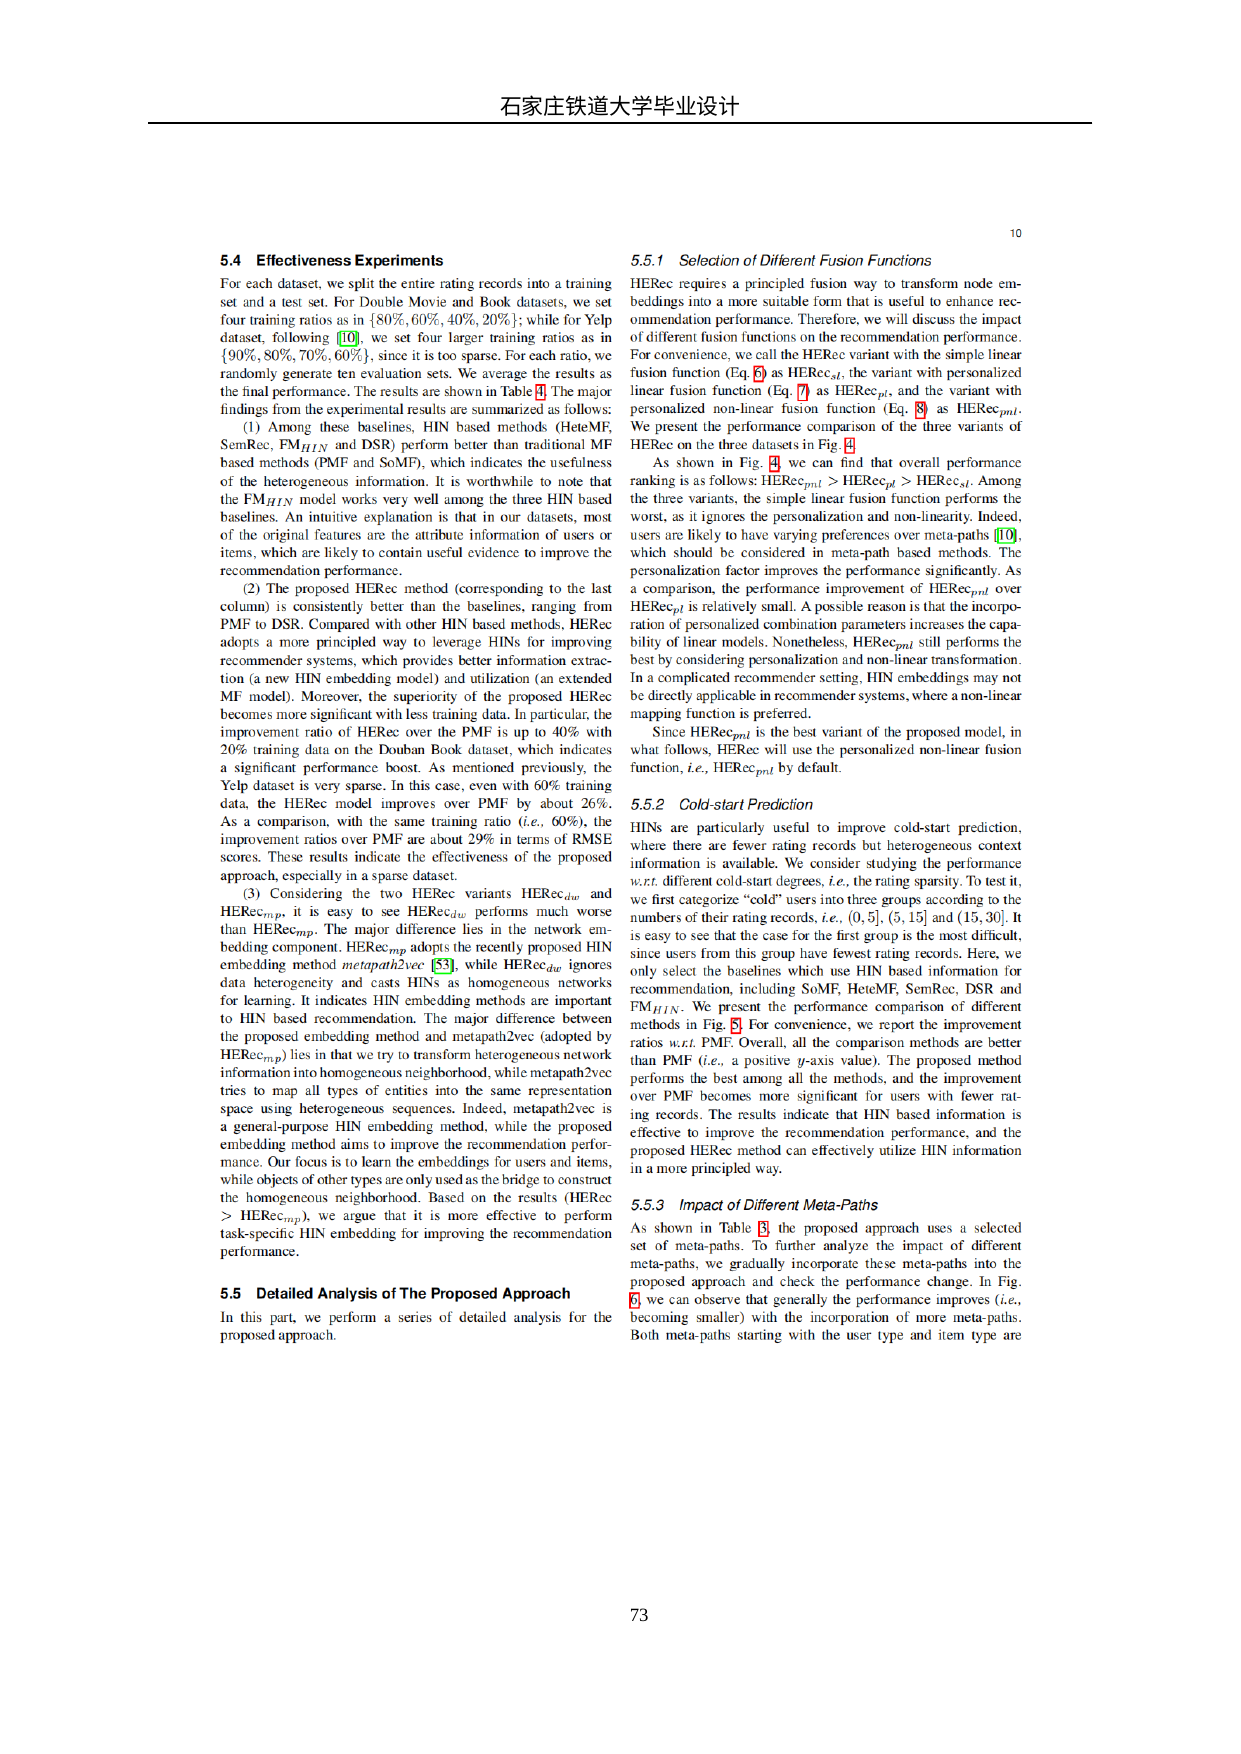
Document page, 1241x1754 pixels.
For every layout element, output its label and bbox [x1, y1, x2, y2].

picture [147, 190, 1093, 1409]
